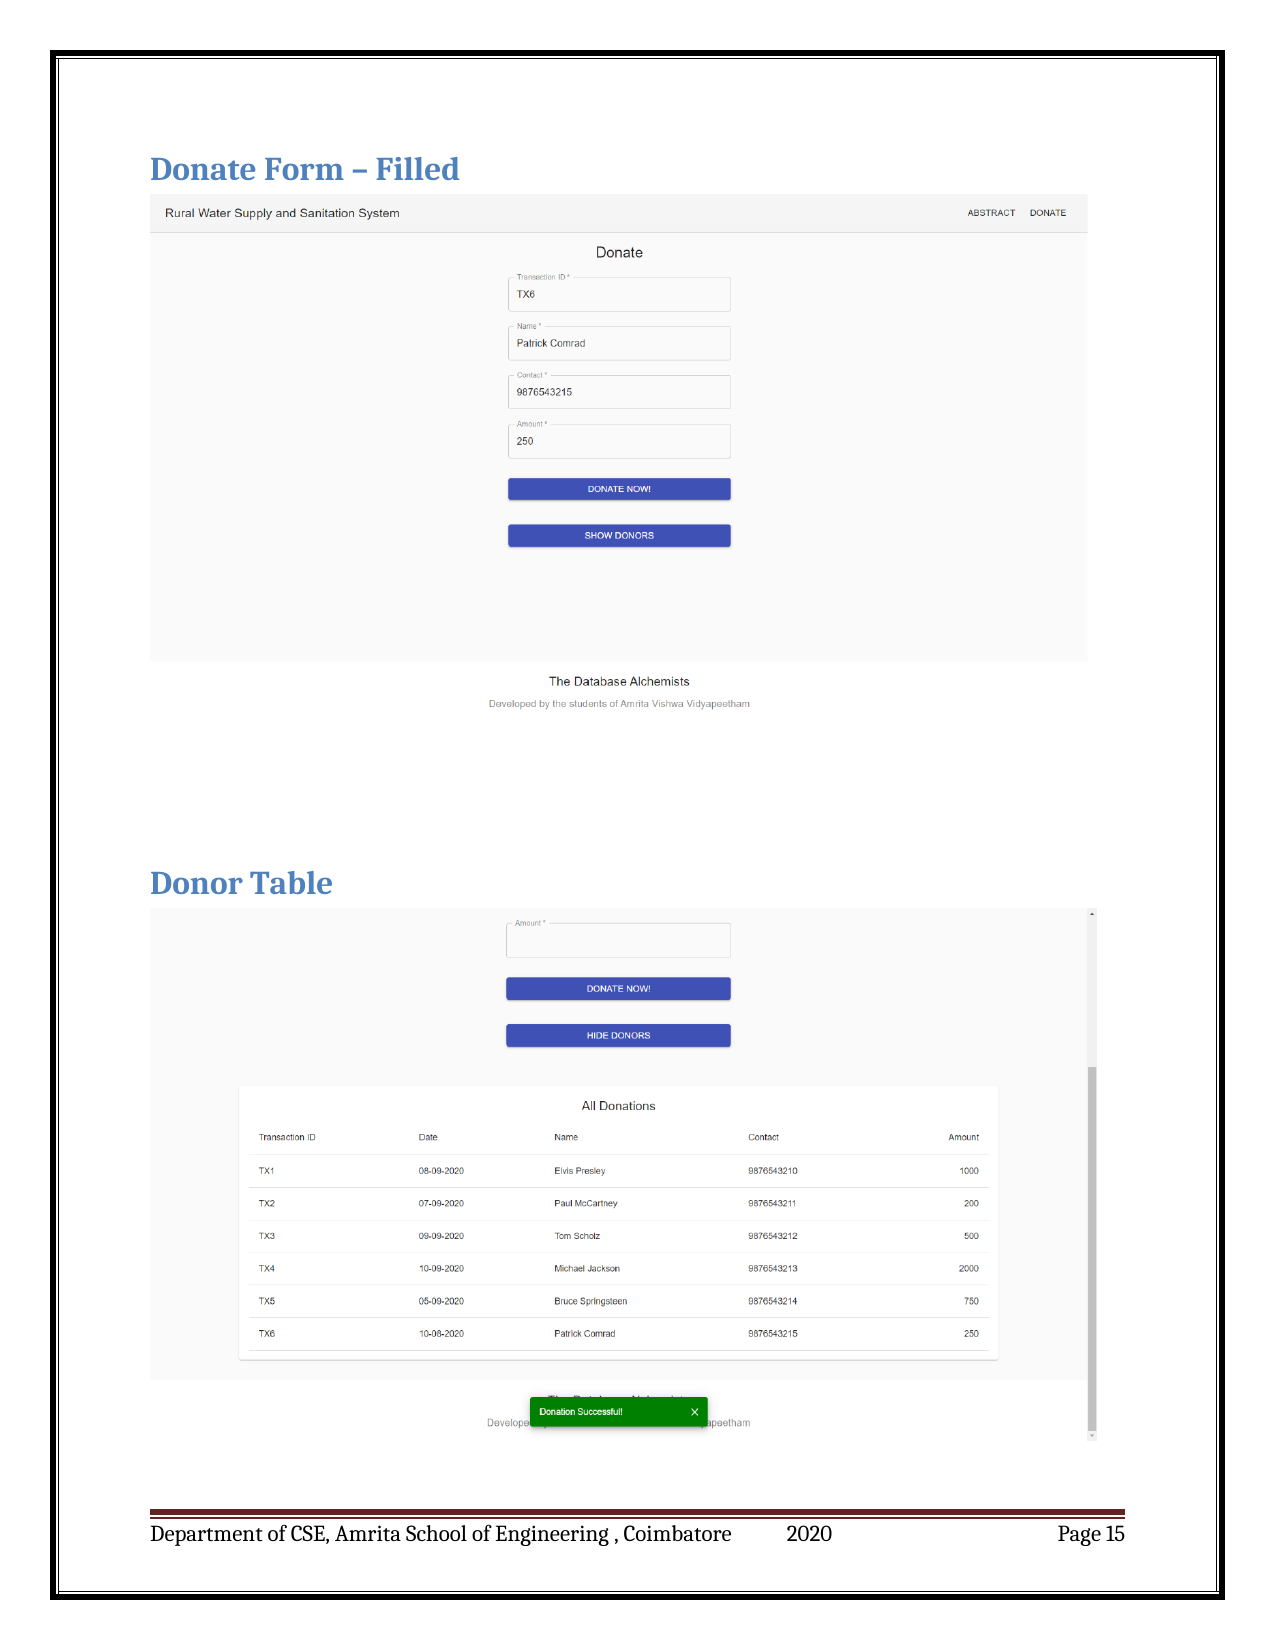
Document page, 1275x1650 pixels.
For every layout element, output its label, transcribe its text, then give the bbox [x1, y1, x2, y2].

picture [150, 194, 1088, 722]
subtitle Donor Table [150, 864, 1125, 903]
subtitle Donate Form – Filled [150, 150, 1125, 188]
picture [150, 908, 1097, 1441]
